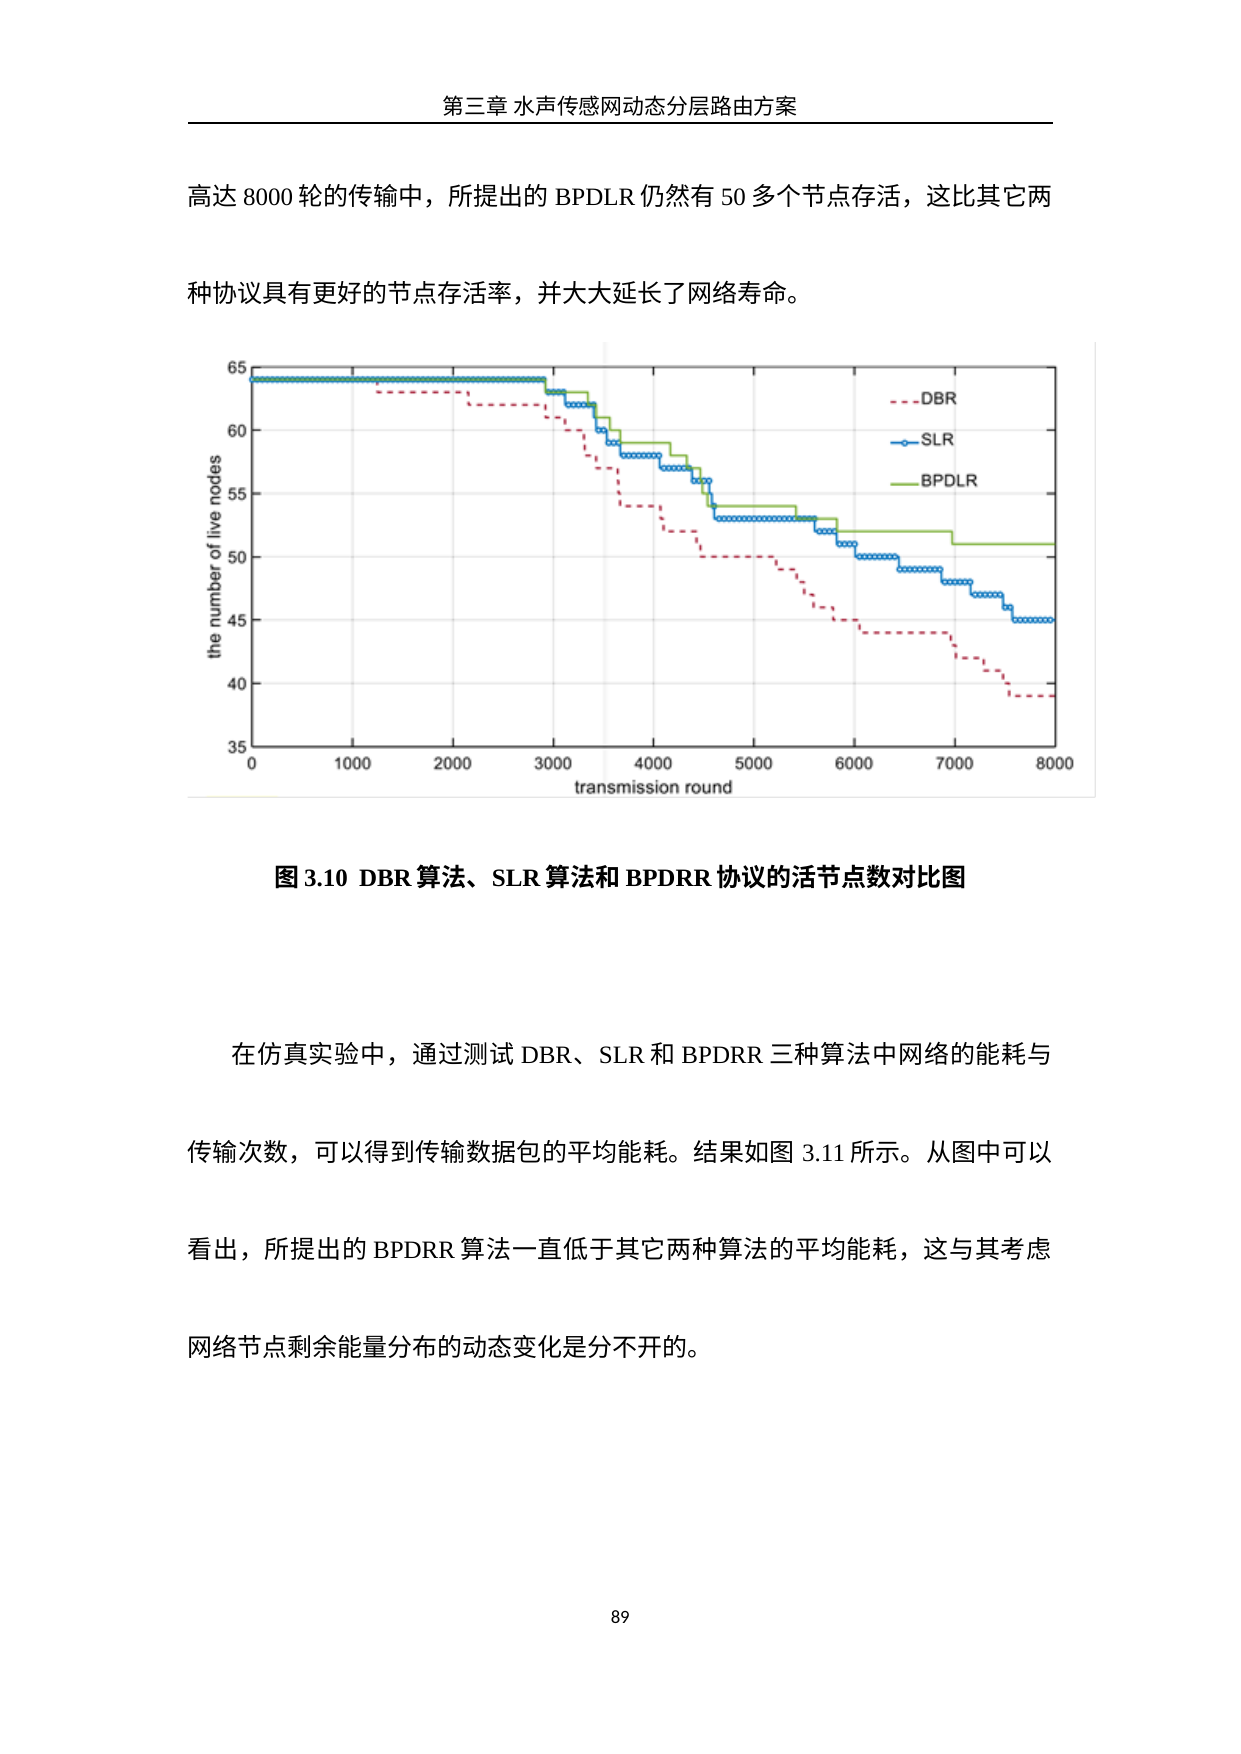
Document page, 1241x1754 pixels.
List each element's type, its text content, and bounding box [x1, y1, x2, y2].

text 图3.10 DBR算法、SLR算法和BPDRR协议的活节点数对比图 [187, 843, 1053, 908]
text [187, 162, 1053, 324]
text 在仿真实验中，通过测试DBR、SLR和BPDRR三种算法中网络的能耗与传输次数，可以得到传输数据包的平均能耗。结果如图3.11所示。从图中可以看出，所提出的BPDRR算法一直低于其它两种算法的平均能耗，这与其考虑网络节点剩余能量分布的动态变化是分不开的。 [187, 1020, 1053, 1378]
picture [187, 342, 1097, 799]
